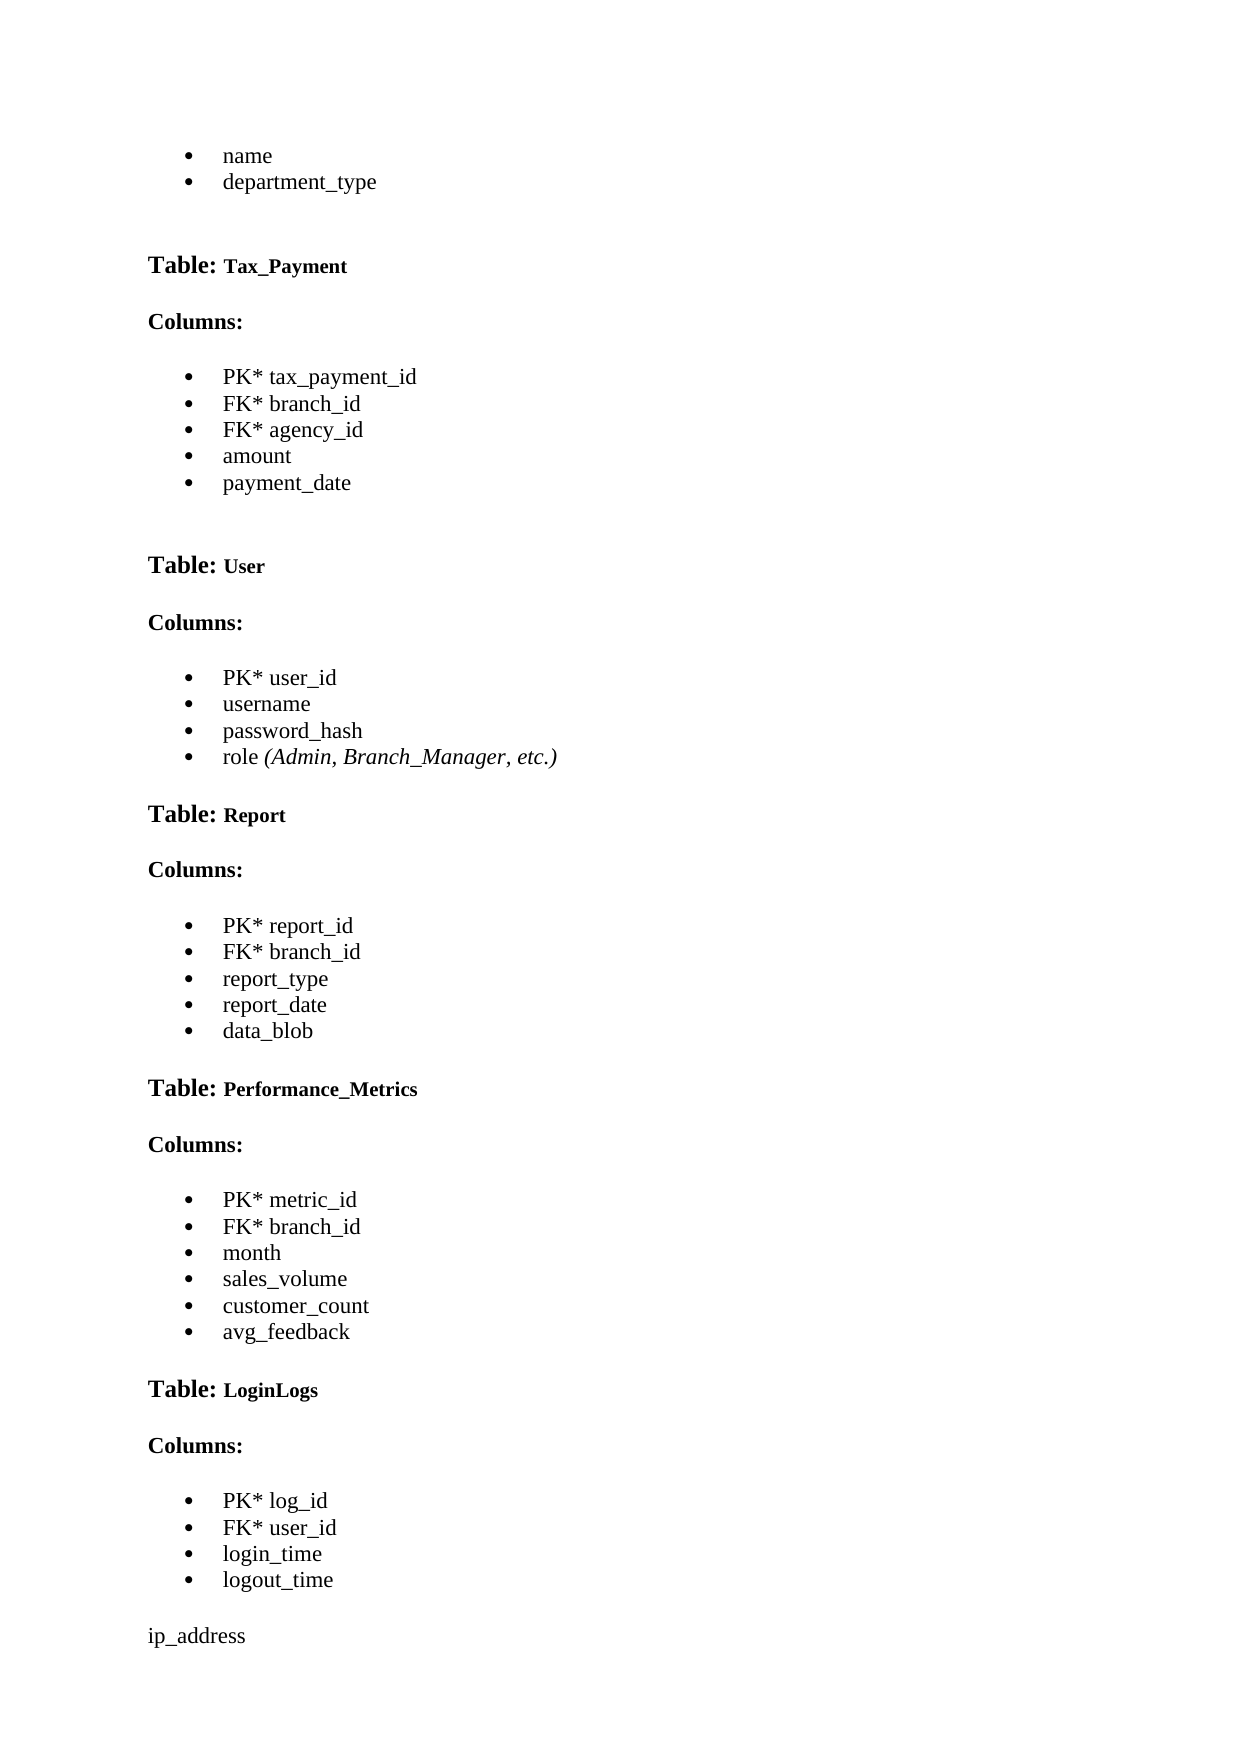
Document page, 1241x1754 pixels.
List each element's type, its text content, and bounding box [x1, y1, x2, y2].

subtitle Table: LoginLogs [148, 1374, 1093, 1402]
list FK* user_id [185, 1513, 1093, 1540]
list month [185, 1239, 1093, 1266]
list sales_volume [185, 1266, 1093, 1292]
list username [185, 690, 1093, 717]
list report_date [185, 991, 1093, 1017]
list PK* report_id [185, 912, 1093, 938]
list PK* user_id [185, 664, 1093, 690]
list PK* log_id [185, 1487, 1093, 1513]
list FK* branch_id [185, 938, 1093, 965]
list logout_time [185, 1566, 1093, 1593]
text Columns: [148, 857, 1093, 883]
list role (Admin, Branch_Manager, etc.) [185, 743, 1093, 769]
list amount [185, 442, 1093, 469]
list login_time [185, 1540, 1093, 1566]
list PK* tax_payment_id [185, 363, 1093, 390]
list PK* metric_id [185, 1186, 1093, 1213]
list customer_count [185, 1292, 1093, 1318]
text Columns: [148, 1131, 1093, 1157]
list data_blob [185, 1017, 1093, 1044]
subtitle Table: Tax_Payment [148, 250, 1093, 279]
text Columns: [148, 308, 1093, 334]
list FK* branch_id [185, 1213, 1093, 1239]
list avg_feedback [185, 1318, 1093, 1344]
list FK* branch_id [185, 390, 1093, 416]
subtitle Table: Report [148, 799, 1093, 827]
list name [185, 142, 1093, 168]
list report_type [185, 965, 1093, 991]
list password_hash [185, 717, 1093, 743]
list FK* agency_id [185, 416, 1093, 442]
subtitle Table: User [148, 551, 1093, 579]
text ip_address [148, 1622, 1093, 1648]
subtitle Table: Performance_Metrics [148, 1073, 1093, 1102]
list payment_date [185, 469, 1093, 495]
list department_type [185, 168, 1093, 194]
text Columns: [148, 1432, 1093, 1458]
text Columns: [148, 608, 1093, 635]
